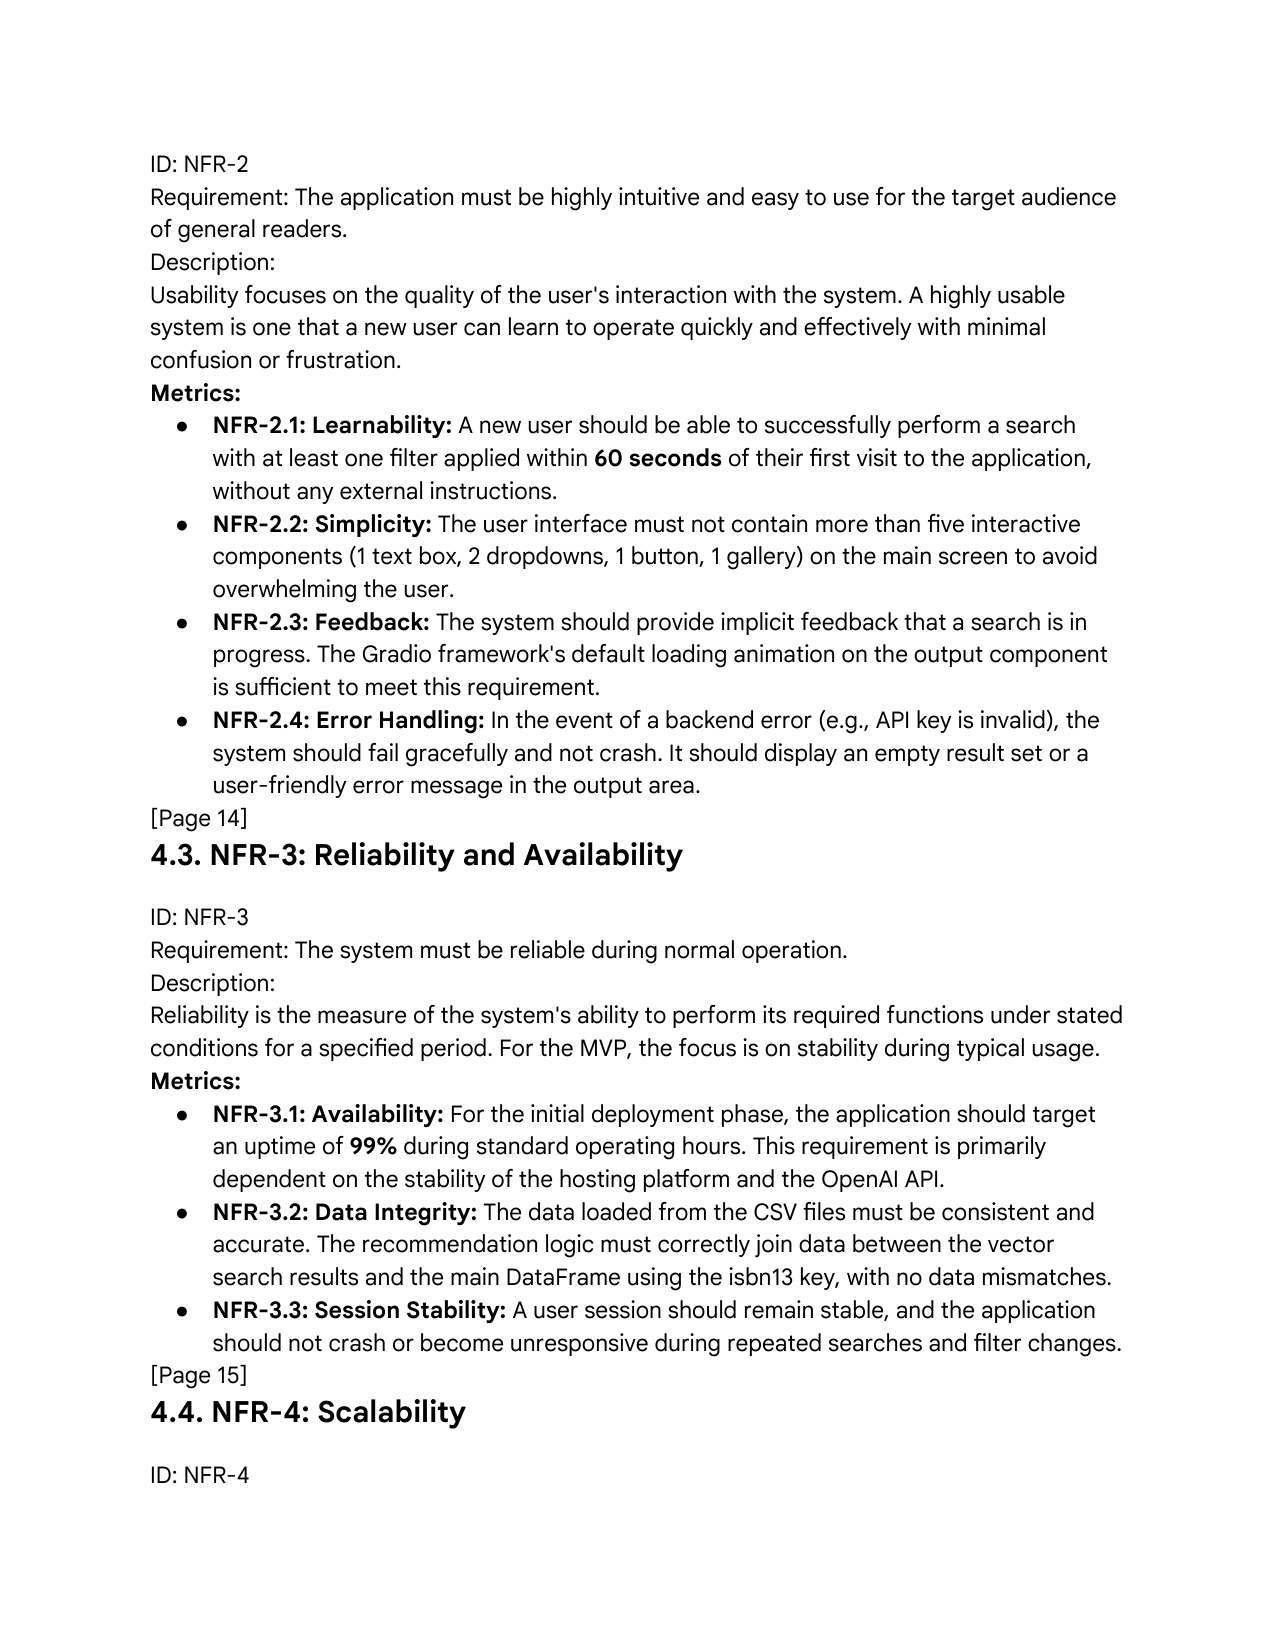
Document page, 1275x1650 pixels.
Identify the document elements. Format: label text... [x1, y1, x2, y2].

text Metrics: [150, 379, 1125, 408]
list NFR-2.3: Feedback: The system should provide implicit feedback that a search is in progress. The Gradio framework's default loading animation on the output component is sufficient to meet this requirement. [175, 608, 1125, 702]
text Metrics: [150, 1067, 1125, 1096]
subtitle 4.4. NFR-4: Scalability [150, 1394, 1125, 1431]
text [Page 14] [150, 804, 1125, 833]
text Requirement: The application must be highly intuitive and easy to use for the target audience of general readers. [150, 183, 1125, 244]
text Description: [150, 248, 1125, 277]
text [Page 15] [150, 1361, 1125, 1390]
list NFR-3.1: Availability: For the initial deployment phase, the application should target an uptime of 99% during standard operating hours. This requirement is primarily dependent on the stability of the hosting platform and the OpenAI API. [175, 1100, 1125, 1194]
list NFR-3.3: Session Stability: A user session should remain stable, and the application should not crash or become unresponsive during repeated searches and filter changes. [175, 1296, 1125, 1357]
text ID: NFR-3 [150, 903, 1125, 932]
text Requirement: The system must be reliable during normal operation. [150, 936, 1125, 965]
text Usability focuses on the quality of the user's interaction with the system. A highly usable system is one that a new user can learn to operate quickly and effectively with minimal confusion or frustration. [150, 281, 1125, 375]
list NFR-2.1: Learnability: A new user should be able to successfully perform a search with at least one filter applied within 60 seconds of their first visit to the application, without any external instructions. [175, 412, 1125, 506]
text ID: NFR-2 [150, 150, 1125, 179]
text Reliability is the measure of the system's ability to perform its required functions under stated conditions for a specified period. For the MVP, the focus is on stability during typical usage. [150, 1002, 1125, 1063]
text Description: [150, 969, 1125, 998]
list NFR-2.4: Error Handling: In the event of a backend error (e.g., API key is invalid), the system should fail gracefully and not crash. It should display an empty result set or a user-friendly error message in the output area. [175, 706, 1125, 800]
subtitle 4.3. NFR-3: Reliability and Availability [150, 837, 1125, 873]
list NFR-2.2: Simplicity: The user interface must not contain more than five interactive components (1 text box, 2 dropdowns, 1 button, 1 gallery) on the main screen to avoid overwhelming the user. [175, 510, 1125, 604]
list NFR-3.2: Data Integrity: The data loaded from the CSV files must be consistent and accurate. The recommendation logic must correctly join data between the vector search results and the main DataFrame using the isbn13 key, with no data mismatches. [175, 1198, 1125, 1292]
text ID: NFR-4 [150, 1461, 1125, 1489]
